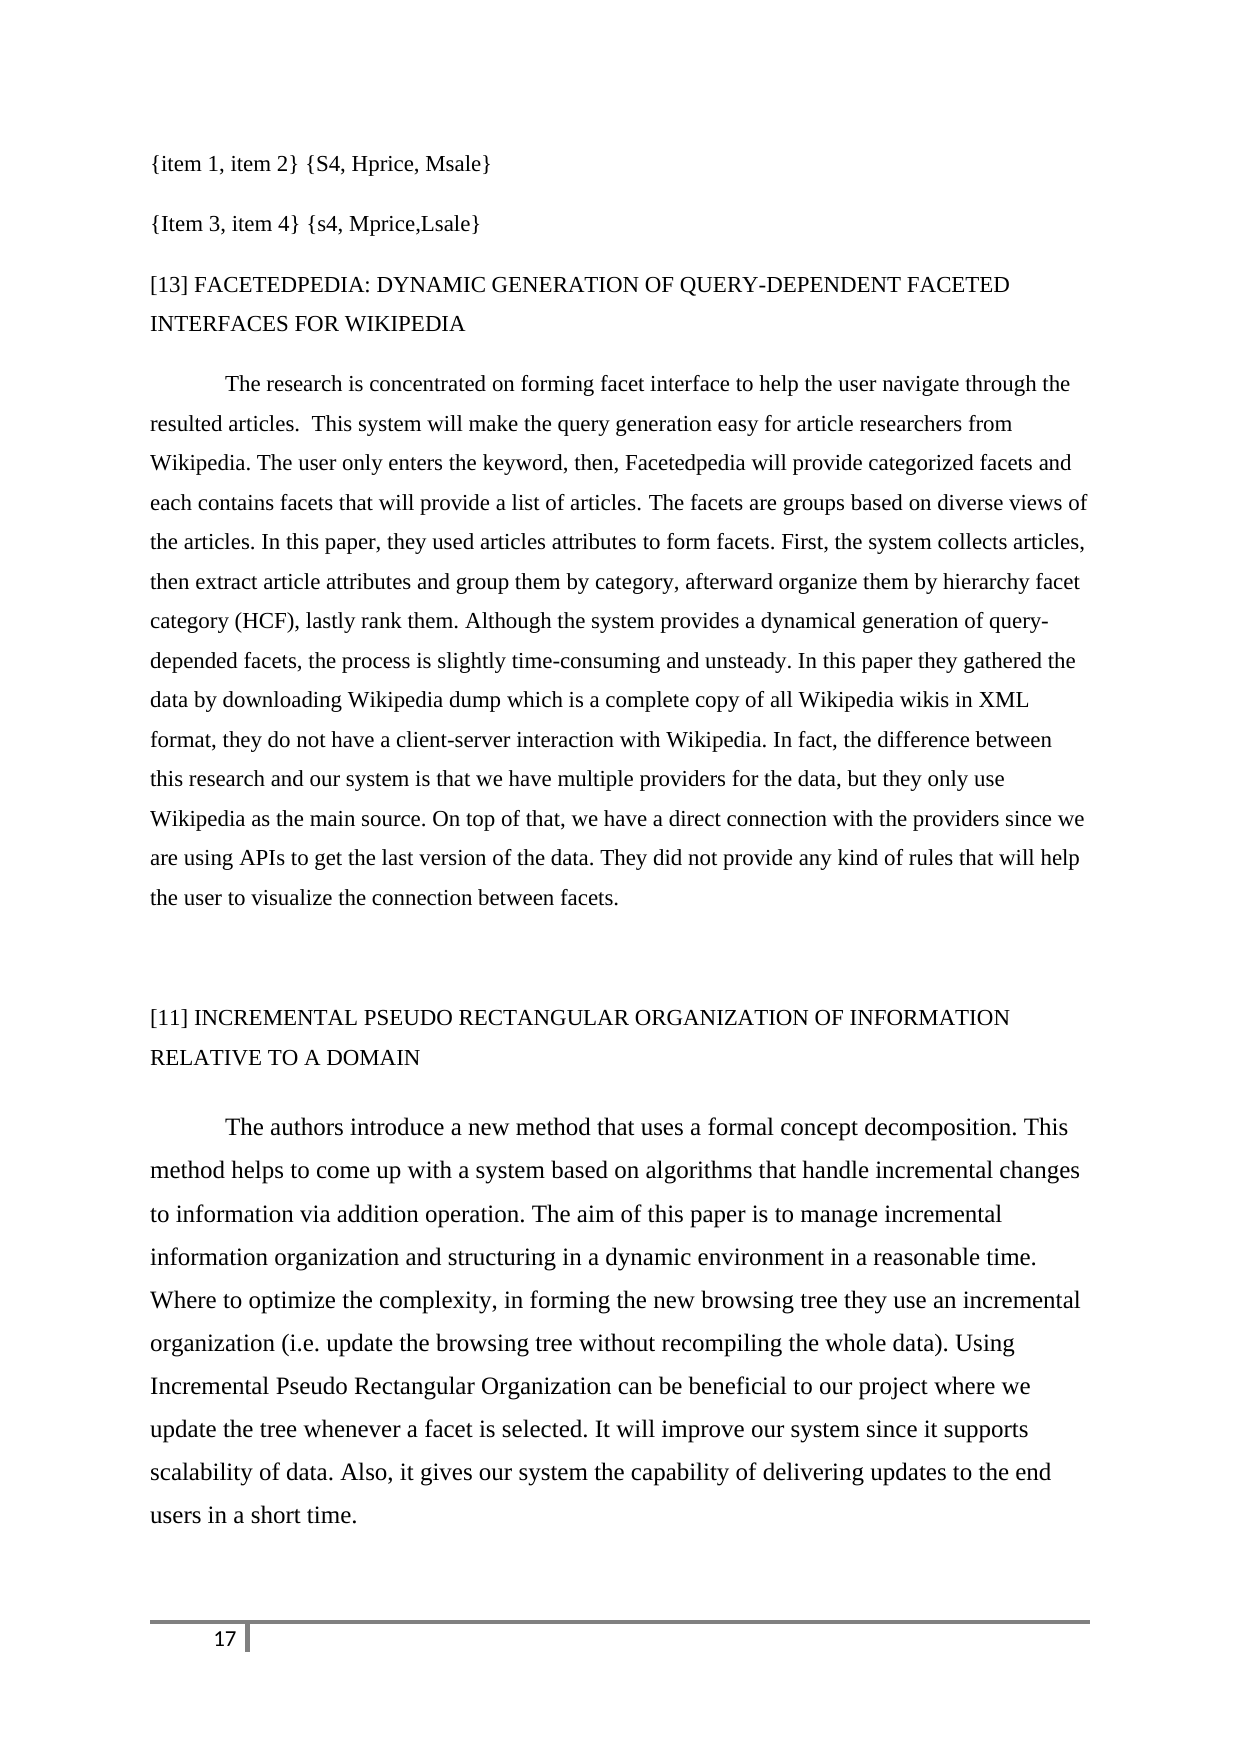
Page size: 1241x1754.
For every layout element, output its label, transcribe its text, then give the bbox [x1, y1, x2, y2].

text The authors introduce a new method that uses a formal concept decomposition. This method helps to come up with a system based on algorithms that handle incremental changes to information via addition operation. The aim of this paper is to manage incremental information organization and structuring in a dynamic environment in a reasonable time. Where to optimize the complexity, in forming the new browsing tree they use an incremental organization (i.e. update the browsing tree without recompiling the whole data). Using Incremental Pseudo Rectangular Organization can be beneficial to our project where we update the tree whenever a facet is selected. It will improve our system since it supports scalability of data. Also, it gives our system the capability of delivering updates to the end users in a short time. [150, 1112, 1090, 1529]
text [11] INCREMENTAL PSEUDO RECTANGULAR ORGANIZATION OF INFORMATION RELATIVE TO A DOMAIN [150, 1004, 1090, 1070]
text [13] FACETEDPEDIA: DYNAMIC GENERATION OF QUERY-DEPENDENT FACETED INTERFACES FOR WIKIPEDIA [150, 271, 1090, 336]
text {Item 3, item 4} {s4, Mprice,Lsale} [150, 210, 1090, 237]
text {item 1, item 2} {S4, Hprice, Msale} [150, 150, 1090, 176]
text The research is concentrated on forming facet interface to help the user navigate through the resulted articles. This system will make the query generation easy for article researchers from Wikipedia. The user only enters the keyword, then, Facetedpedia will provide categorized facets and each contains facets that will provide a list of articles. The facets are groups based on diverse views of the articles. In this paper, they used articles attributes to form facets. First, the system collects articles, then extract article attributes and group them by category, afterward organize them by hierarchy facet category (HCF), lastly rank them. Although the system provides a dynamical generation of query-depended facets, the process is slightly time-consuming and unsteady. In this paper they gathered the data by downloading Wikipedia dump which is a complete copy of all Wikipedia wikis in XML format, they do not have a client-server interaction with Wikipedia. In fact, the difference between this research and our system is that we have multiple providers for the data, but they only use Wikipedia as the main source. On top of that, we have a direct connection with the providers since we are using APIs to get the last version of the data. They did not provide any kind of rules that will help the user to visualize the connection between facets. [150, 370, 1090, 910]
